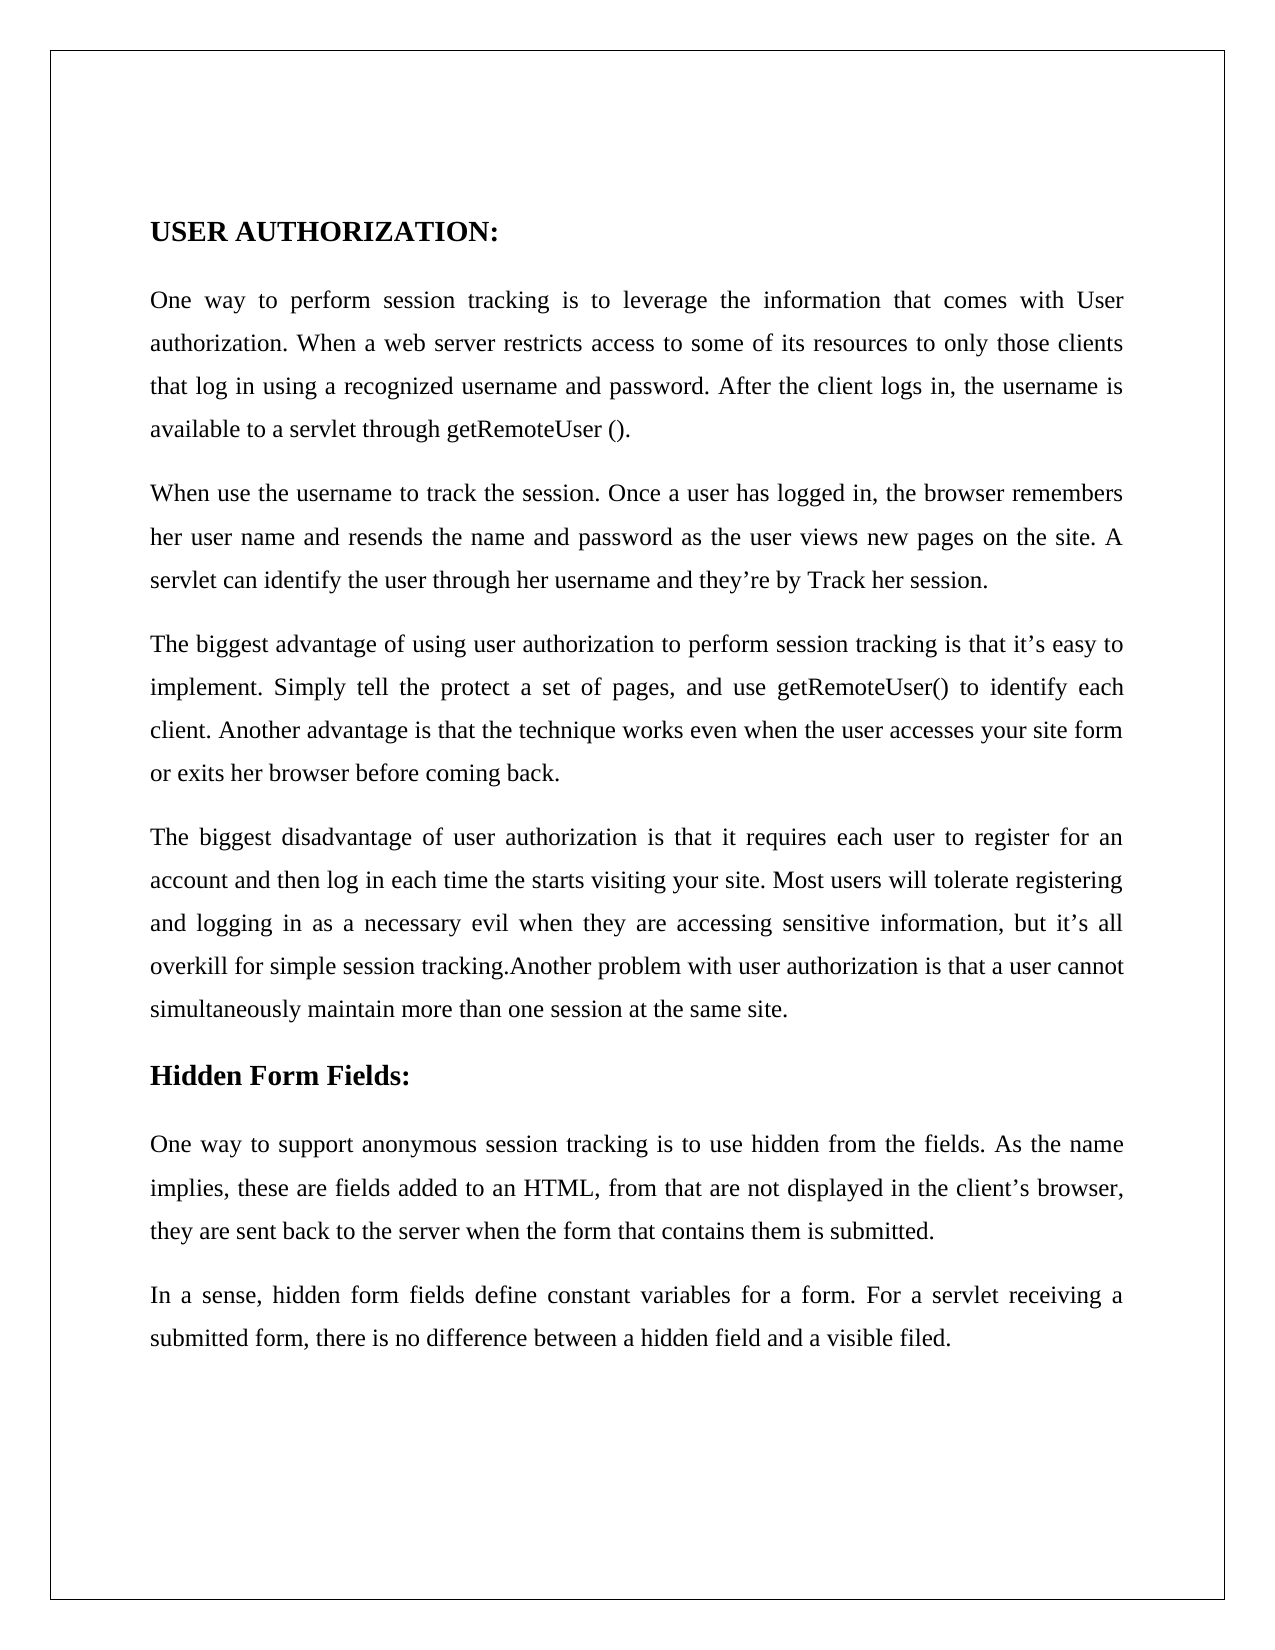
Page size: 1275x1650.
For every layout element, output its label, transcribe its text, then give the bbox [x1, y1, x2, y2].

text The biggest disadvantage of user authorization is that it requires each user to register for an account and then log in each time the starts visiting your site. Most users will tolerate registering and logging in as a necessary evil when they are accessing sensitive information, but it’s all overkill for simple session tracking.Another problem with user authorization is that a user cannot simultaneously maintain more than one session at the same site. [150, 822, 1125, 1023]
text One way to perform session tracking is to leverage the information that comes with User authorization. When a web server restricts access to some of its resources to only those clients that log in using a recognized username and password. After the client logs in, the username is available to a servlet through getRemoteUser (). [150, 285, 1125, 443]
text In a sense, hidden form fields define constant variables for a form. For a servlet receiving a submitted form, there is no difference between a hidden field and a visible filed. [150, 1280, 1125, 1352]
text Hidden Form Fields: [150, 1058, 1125, 1092]
text USER AUTHORIZATION: [150, 214, 1125, 247]
text The biggest advantage of using user authorization to perform session tracking is that it’s easy to implement. Simply tell the protect a set of pages, and use getRemoteUser() to identify each client. Another advantage is that the technique works even when the user accesses your site form or exits her browser before coming back. [150, 629, 1125, 787]
text When use the username to track the session. Once a user has logged in, the browser remembers her user name and resends the name and password as the user views new pages on the site. A servlet can identify the user through her username and they’re by Track her session. [150, 478, 1125, 593]
text One way to support anonymous session tracking is to use hidden from the fields. As the name implies, these are fields added to an HTML, from that are not displayed in the client’s browser, they are sent back to the server when the form that contains them is submitted. [150, 1129, 1125, 1244]
